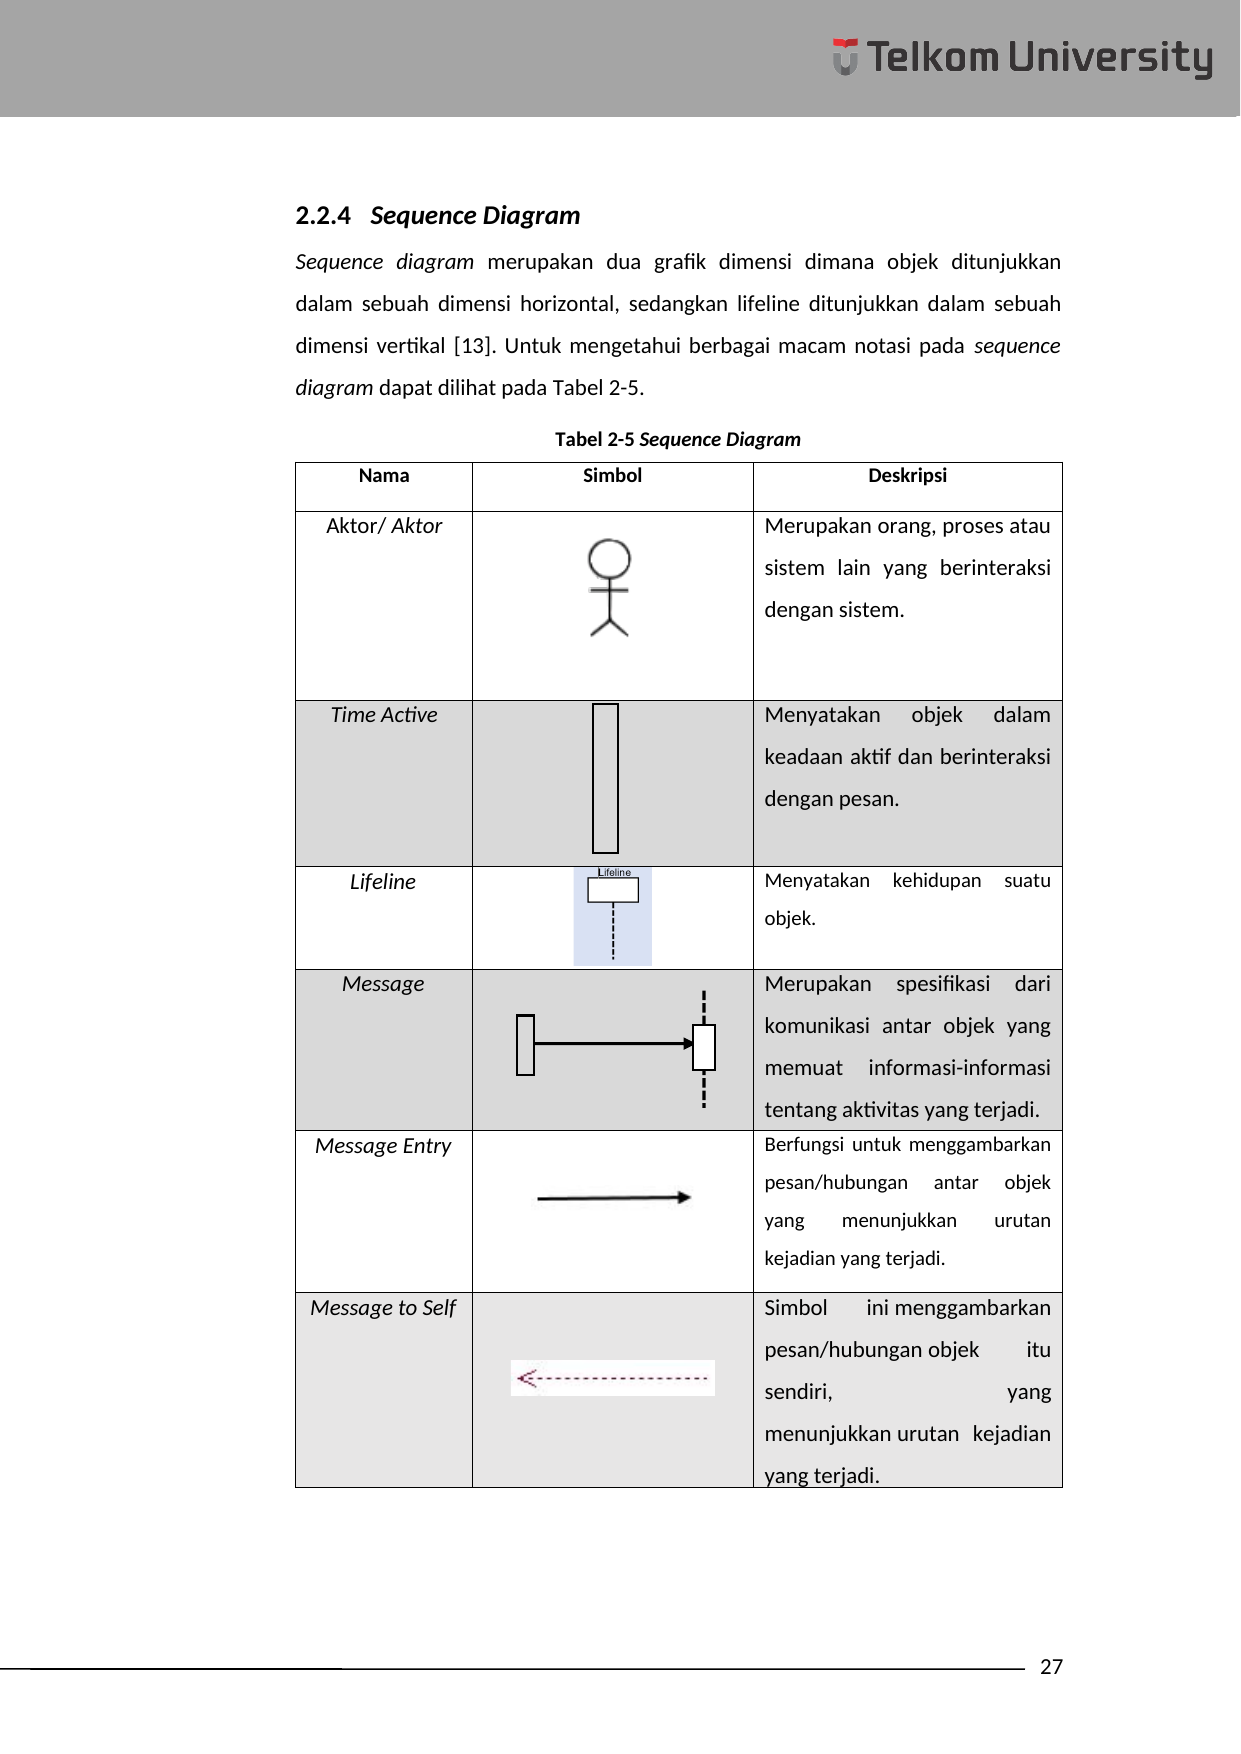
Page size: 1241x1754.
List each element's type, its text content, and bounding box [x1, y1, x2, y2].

table_cell [473, 701, 753, 866]
table_header Nama [296, 463, 472, 511]
table_header Deskripsi [754, 463, 1062, 511]
table_cell Merupakan spesifikasi dari komunikasi antar objek yang memuat informasi-informasi tentang aktivitas yang terjadi. [754, 970, 1062, 1130]
table_cell Berfungsi untuk menggambarkan pesan/hubungan antar objek yang menunjukkan urutan kejadian yang terjadi. [754, 1131, 1062, 1292]
table_cell Menyatakan objek dalam keadaan aktif dan berinteraksi dengan pesan. [754, 701, 1062, 866]
picture [550, 534, 676, 653]
table_cell Menyatakan kehidupan suatu objek. [754, 867, 1062, 968]
table_cell Message [296, 970, 472, 1130]
picture [530, 1185, 695, 1215]
table_cell Lifeline [296, 867, 472, 968]
picture [510, 1360, 715, 1396]
table_cell [473, 1131, 753, 1292]
table_cell Time Active [296, 701, 472, 866]
picture [833, 38, 1213, 80]
table_cell Simbol ini menggambarkan pesan/hubungan objek itu sendiri, yang menunjukkan urutan kejadian yang terjadi. [754, 1293, 1062, 1487]
table_header Simbol [473, 463, 753, 511]
table_cell [473, 1293, 753, 1487]
table_cell Message to Self [296, 1293, 472, 1487]
table_cell [473, 512, 753, 699]
table_cell Message Entry [296, 1131, 472, 1292]
table_cell Merupakan orang, proses atau sistem lain yang berinteraksi dengan sistem. [754, 512, 1062, 699]
picture [573, 867, 652, 966]
subtitle Sequence Diagram [295, 198, 1063, 231]
table_cell [473, 867, 753, 968]
table_cell Aktor/ Aktor [296, 512, 472, 699]
table_cell [473, 970, 753, 1130]
